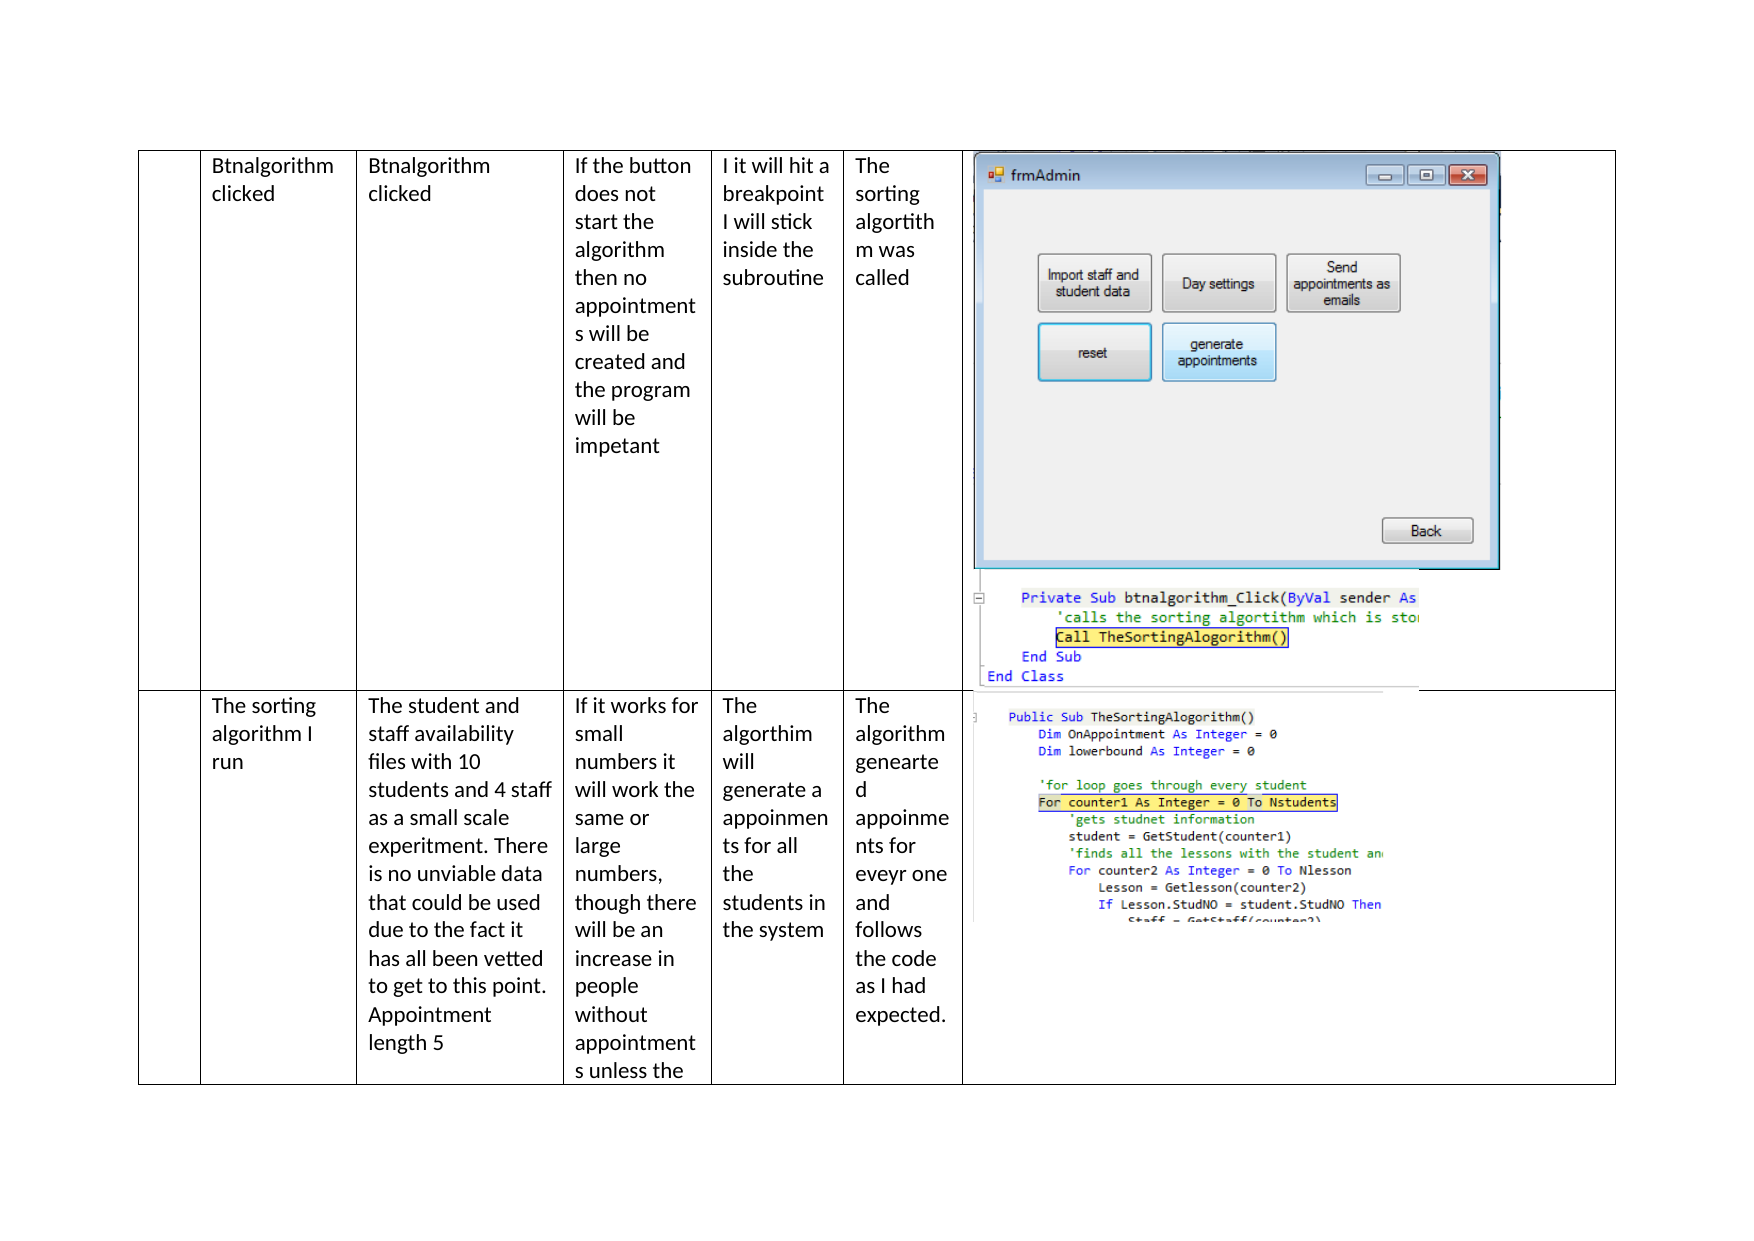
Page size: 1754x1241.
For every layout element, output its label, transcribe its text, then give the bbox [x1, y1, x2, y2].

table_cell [844, 691, 962, 1084]
table_cell [139, 691, 200, 1084]
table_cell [564, 691, 711, 1084]
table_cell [712, 691, 843, 1084]
table_cell [963, 691, 1615, 1084]
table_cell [357, 691, 563, 1084]
table_cell Btnalgorithm clicked [357, 151, 563, 690]
table_cell [139, 151, 200, 690]
table_cell The sorting algortithm was called [844, 151, 962, 690]
table_cell [963, 151, 973, 690]
picture [973, 151, 1502, 922]
table_cell Btnalgorithm clicked [201, 151, 356, 690]
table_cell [201, 691, 356, 1084]
table_cell I it will hit a breakpoint I will stick inside the subroutine [712, 151, 843, 690]
table_cell If the button does not start the algorithm then no appointments will be created and the program will be impetant [564, 151, 711, 690]
table_cell [1419, 151, 1615, 690]
